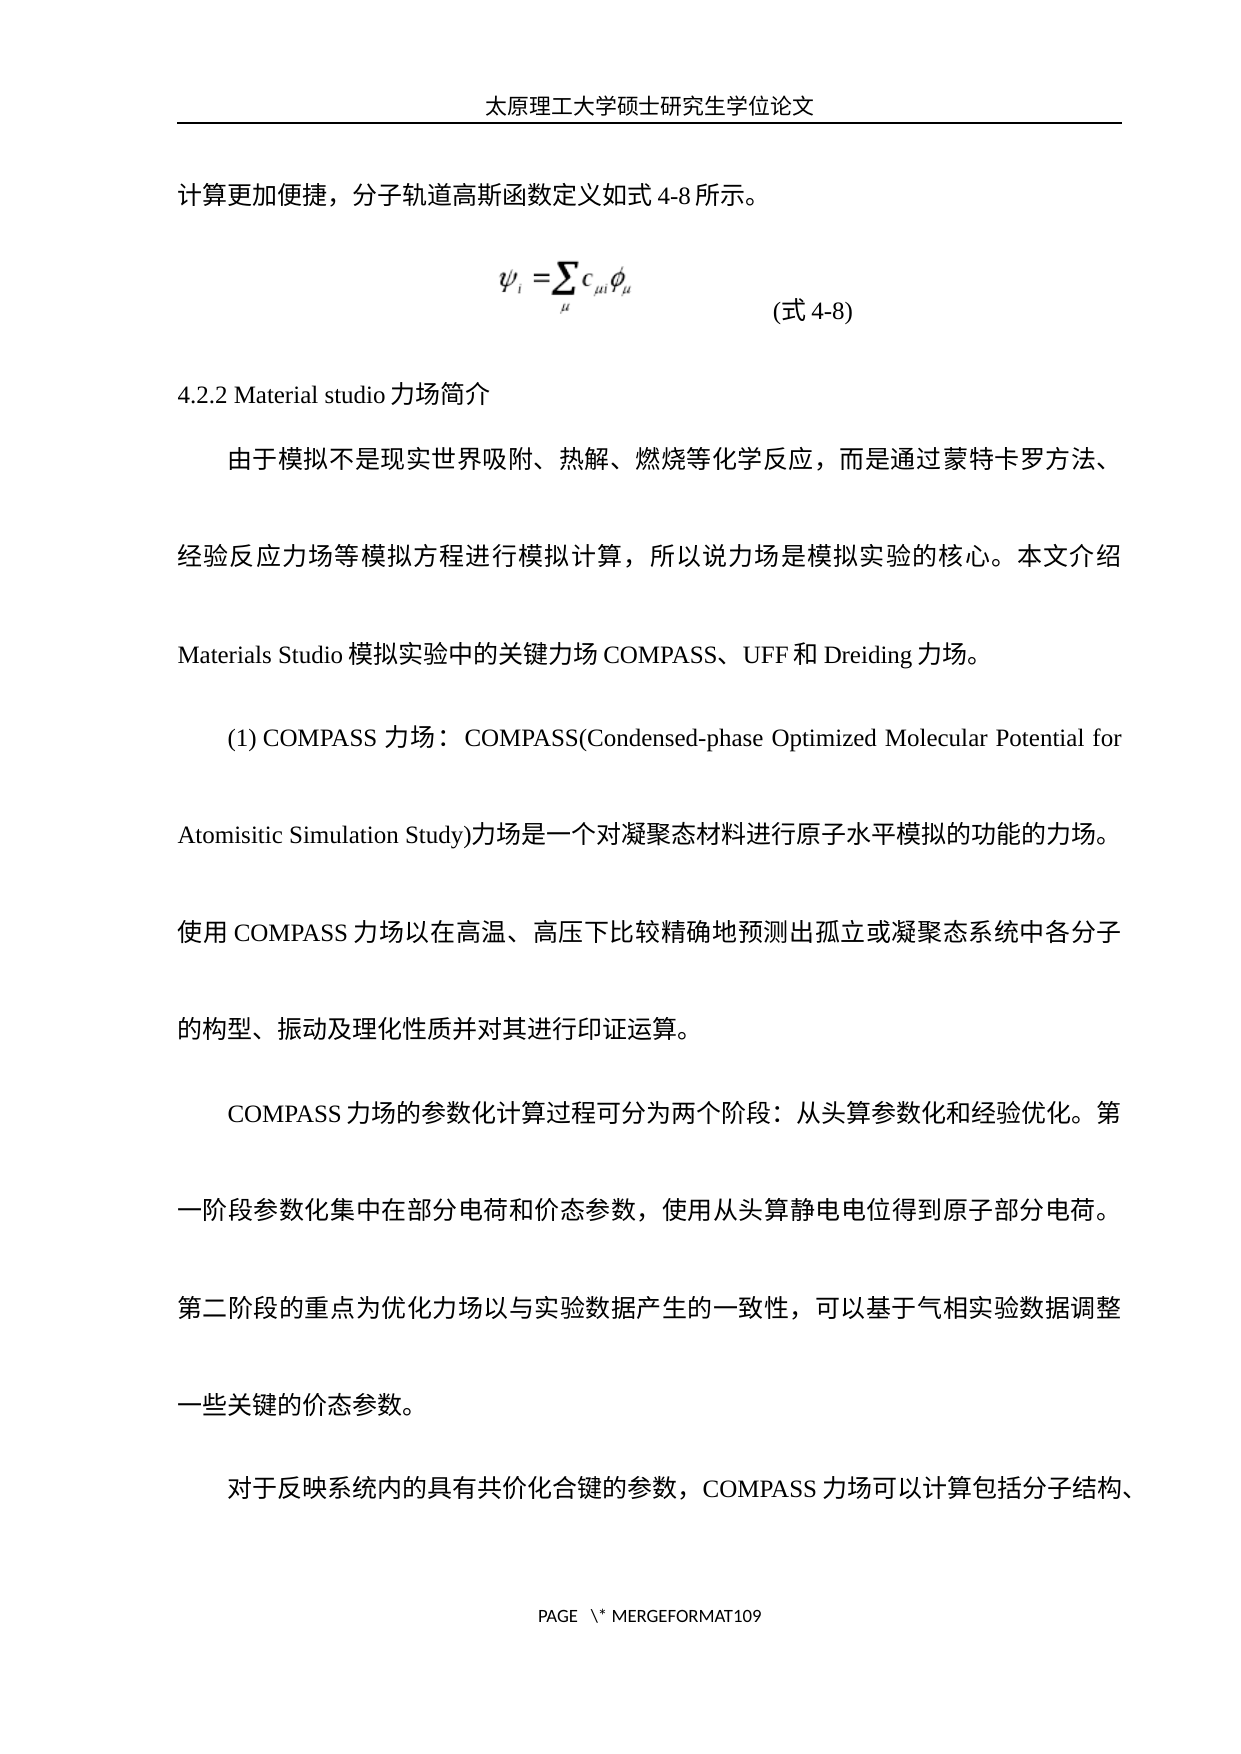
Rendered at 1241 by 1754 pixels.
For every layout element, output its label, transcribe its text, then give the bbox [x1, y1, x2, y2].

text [177, 161, 1122, 226]
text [177, 1454, 1122, 1519]
list COMPASS力场：COMPASS(Condensed-phase Optimized Molecular Potential for Atomisitic Simulation Study)力场是一个对凝聚态材料进行原子水平模拟的功能的力场。使用COMPASS力场以在高温、高压下比较精确地预测出孤立或凝聚态系统中各分子的构型、振动及理化性质并对其进行印证运算。 [177, 703, 1122, 1061]
text COMPASS力场的参数化计算过程可分为两个阶段：从头算参数化和经验优化。第一阶段参数化集中在部分电荷和价态参数，使用从头算静电电位得到原子部分电荷。第二阶段的重点为优化力场以与实验数据产生的一致性，可以基于气相实验数据调整一些关键的价态参数。 [177, 1079, 1122, 1436]
text 由于模拟不是现实世界吸附、热解、燃烧等化学反应，而是通过蒙特卡罗方法、经验反应力场等模拟方程进行模拟计算，所以说力场是模拟实验的核心。本文介绍Materials Studio模拟实验中的关键力场COMPASS、UFF和Dreiding力场。 [177, 425, 1122, 685]
text (式4-8) [177, 244, 1122, 342]
text 4.2.2 Material studio力场简介 [177, 360, 1122, 425]
